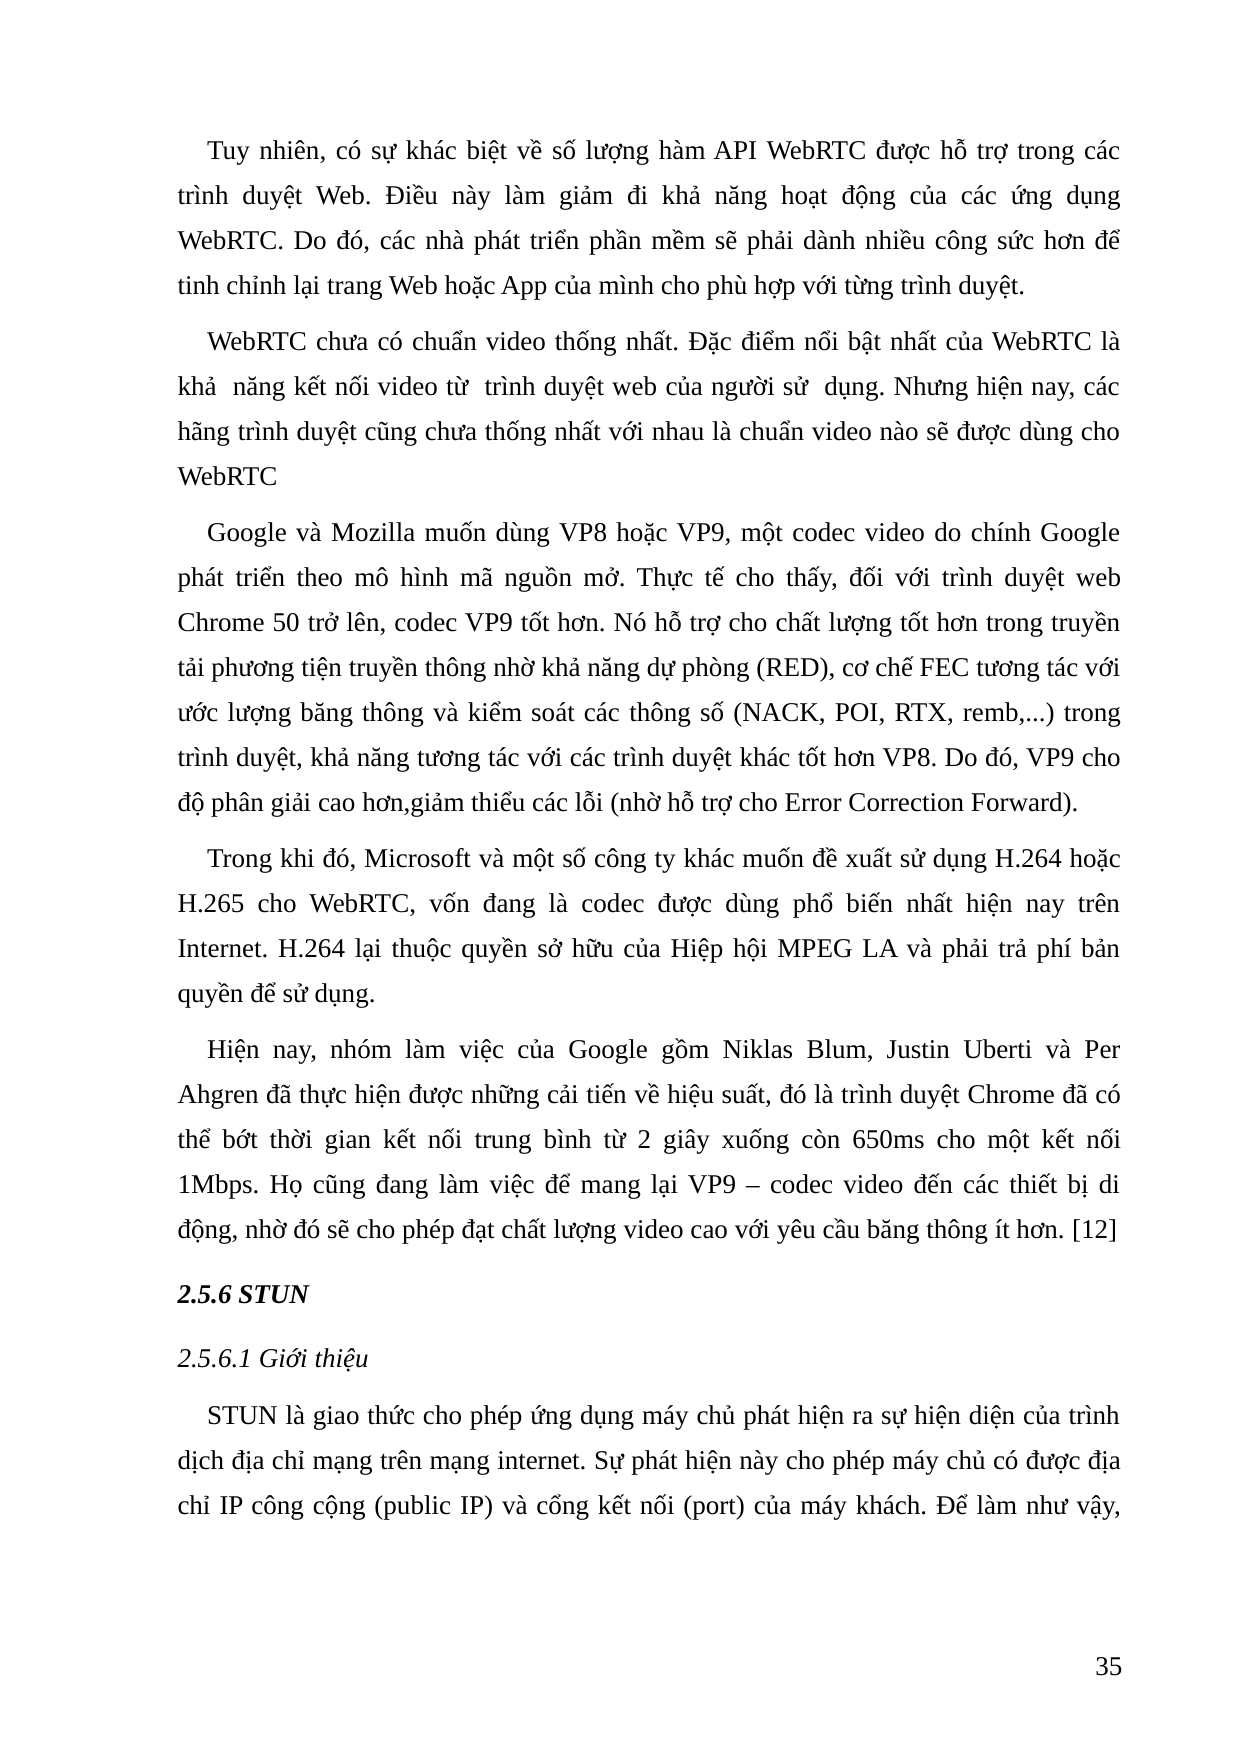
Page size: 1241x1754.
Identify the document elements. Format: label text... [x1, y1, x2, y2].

text Hiện nay, nhóm làm việc của Google gồm Niklas Blum, Justin Uberti và Per Ahgren đã thực hiện được những cải tiến về hiệu suất, đó là trình duyệt Chrome đã có thể bớt thời gian kết nối trung bình từ 2 giây xuống còn 650ms cho một kết nối 1Mbps. Họ cũng đang làm việc để mang lại VP9 – codec video đến các thiết bị di động, nhờ đó sẽ cho phép đạt chất lượng video cao với yêu cầu băng thông ít hơn. [12] [177, 1031, 1122, 1248]
subtitle Giới thiệu [177, 1339, 1122, 1377]
text WebRTC chưa có chuẩn video thống nhất. Đặc điểm nổi bật nhất của WebRTC là khả năng kết nối video từ trình duyệt web của người sử dụng. Nhưng hiện nay, các hãng trình duyệt cũng chưa thống nhất với nhau là chuẩn video nào sẽ được dùng cho WebRTC [177, 322, 1122, 494]
subtitle STUN [177, 1275, 1122, 1312]
text Tuy nhiên, có sự khác biệt về số lượng hàm API WebRTC được hỗ trợ trong các trình duyệt Web. Điều này làm giảm đi khả năng hoạt động của các ứng dụng WebRTC. Do đó, các nhà phát triển phần mềm sẽ phải dành nhiều công sức hơn để tinh chỉnh lại trang Web hoặc App của mình cho phù hợp với từng trình duyệt. [177, 131, 1122, 303]
text Google và Mozilla muốn dùng VP8 hoặc VP9, một codec video do chính Google phát triển theo mô hình mã nguồn mở. Thực tế cho thấy, đối với trình duyệt web Chrome 50 trở lên, codec VP9 tốt hơn. Nó hỗ trợ cho chất lượng tốt hơn trong truyền tải phương tiện truyền thông nhờ khả năng dự phòng (RED), cơ chế FEC tương tác với ước lượng băng thông và kiểm soát các thông số (NACK, POI, RTX, remb,...) trong trình duyệt, khả năng tương tác với các trình duyệt khác tốt hơn VP8. Do đó, VP9 cho độ phân giải cao hơn,giảm thiểu các lỗi (nhờ hỗ trợ cho Error Correction Forward). [177, 513, 1122, 821]
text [177, 1396, 1122, 1523]
text Trong khi đó, Microsoft và một số công ty khác muốn đề xuất sử dụng H.264 hoặc H.265 cho WebRTC, vốn đang là codec được dùng phổ biến nhất hiện nay trên Internet. H.264 lại thuộc quyền sở hữu của Hiệp hội MPEG LA và phải trả phí bản quyền để sử dụng. [177, 839, 1122, 1012]
